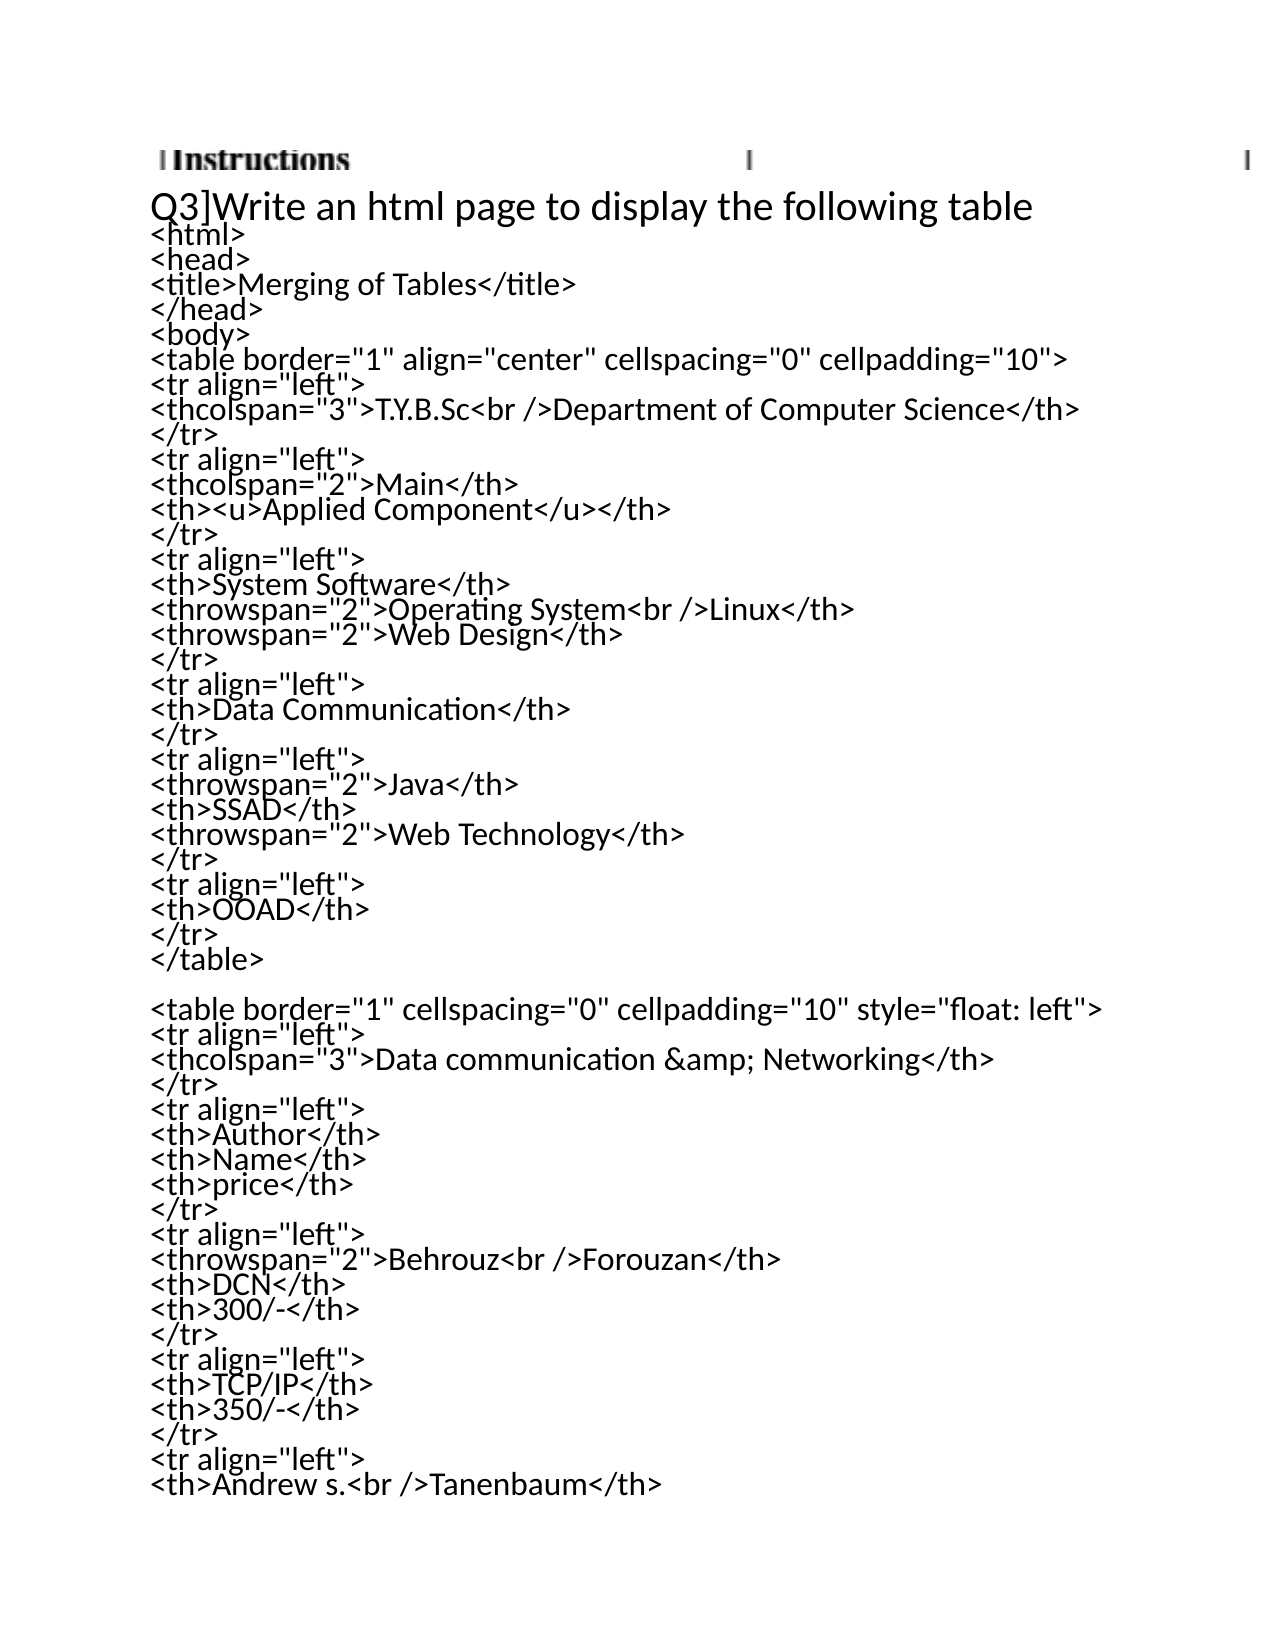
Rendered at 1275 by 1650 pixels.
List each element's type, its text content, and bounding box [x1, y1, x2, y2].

text <tr align="left"> [150, 450, 1125, 475]
text <tr align="left"> [150, 1350, 1125, 1375]
text <th>Data Communication</th> [150, 700, 1125, 725]
text </tr> [150, 725, 1125, 750]
text <th>System Software</th> [150, 575, 1125, 600]
text <throwspan="2">Java</th> [150, 775, 1125, 800]
text <html> [150, 225, 1125, 250]
text </tr> [150, 1200, 1125, 1225]
text <th>TCP/IP</th> [150, 1375, 1125, 1400]
text <table border="1" align="center" cellspacing="0" cellpadding="10"> [150, 350, 1125, 375]
text <th>price</th> [150, 1175, 1125, 1200]
text <tr align="left"> [150, 1025, 1125, 1050]
text Q3]Write an html page to display the following table [924, 200, 1125, 225]
text <th>300/-</th> [150, 1300, 1125, 1325]
text <tr align="left"> [150, 875, 1125, 900]
text </table> [150, 950, 1125, 975]
text Q3]Write an html page to display the following table [502, 200, 641, 225]
text Q3]Write an html page to display the following table [209, 200, 457, 225]
text <th><u>Applied Component</u></th> [150, 500, 1125, 525]
text </tr> [150, 1075, 1125, 1100]
text <th>Name</th> [150, 1150, 1125, 1175]
text <th>SSAD</th> [150, 800, 1125, 825]
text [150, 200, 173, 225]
text </tr> [150, 1425, 1125, 1450]
text <throwspan="2">Behrouz<br />Forouzan</th> [150, 1250, 1125, 1275]
text <th>Author</th> [150, 1125, 1125, 1150]
text <th>Andrew s.<br />Tanenbaum</th> [150, 1475, 1125, 1500]
text <throwspan="2">Web Technology</th> [150, 825, 1125, 850]
text <head> [150, 250, 1125, 275]
text <tr align="left"> [150, 750, 1125, 775]
text <thcolspan="3">T.Y.B.Sc<br />Department of Computer Science</th> [150, 400, 1125, 425]
text </tr> [150, 650, 1125, 675]
text <th>DCN</th> [150, 1275, 1125, 1300]
text </tr> [150, 525, 1125, 550]
text <th>OOAD</th> [150, 900, 1125, 925]
text </tr> [150, 925, 1125, 950]
text </tr> [150, 1325, 1125, 1350]
text </tr> [150, 850, 1125, 875]
text <tr align="left"> [150, 1225, 1125, 1250]
text <title>Merging of Tables</title> [150, 275, 1125, 300]
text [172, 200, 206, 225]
text <tr align="left"> [150, 1450, 1125, 1475]
text <throwspan="2">Web Design</th> [150, 625, 1125, 650]
text <thcolspan="2">Main</th> [150, 475, 1125, 500]
text <table border="1" cellspacing="0" cellpadding="10" style="float: left"> [150, 1000, 1125, 1025]
text Q3]Write an html page to display the following table [697, 200, 924, 225]
text </tr> [150, 425, 1125, 450]
text </head> [150, 300, 1125, 325]
text <th>350/-</th> [150, 1400, 1125, 1425]
text <thcolspan="3">Data communication &amp; Networking</th> [150, 1050, 1125, 1075]
text <throwspan="2">Operating System<br />Linux</th> [150, 600, 1125, 625]
text <tr align="left"> [150, 1100, 1125, 1125]
text <tr align="left"> [150, 675, 1125, 700]
text <body> [150, 325, 1125, 350]
text <tr align="left"> [150, 550, 1125, 575]
text <tr align="left"> [150, 375, 1125, 400]
